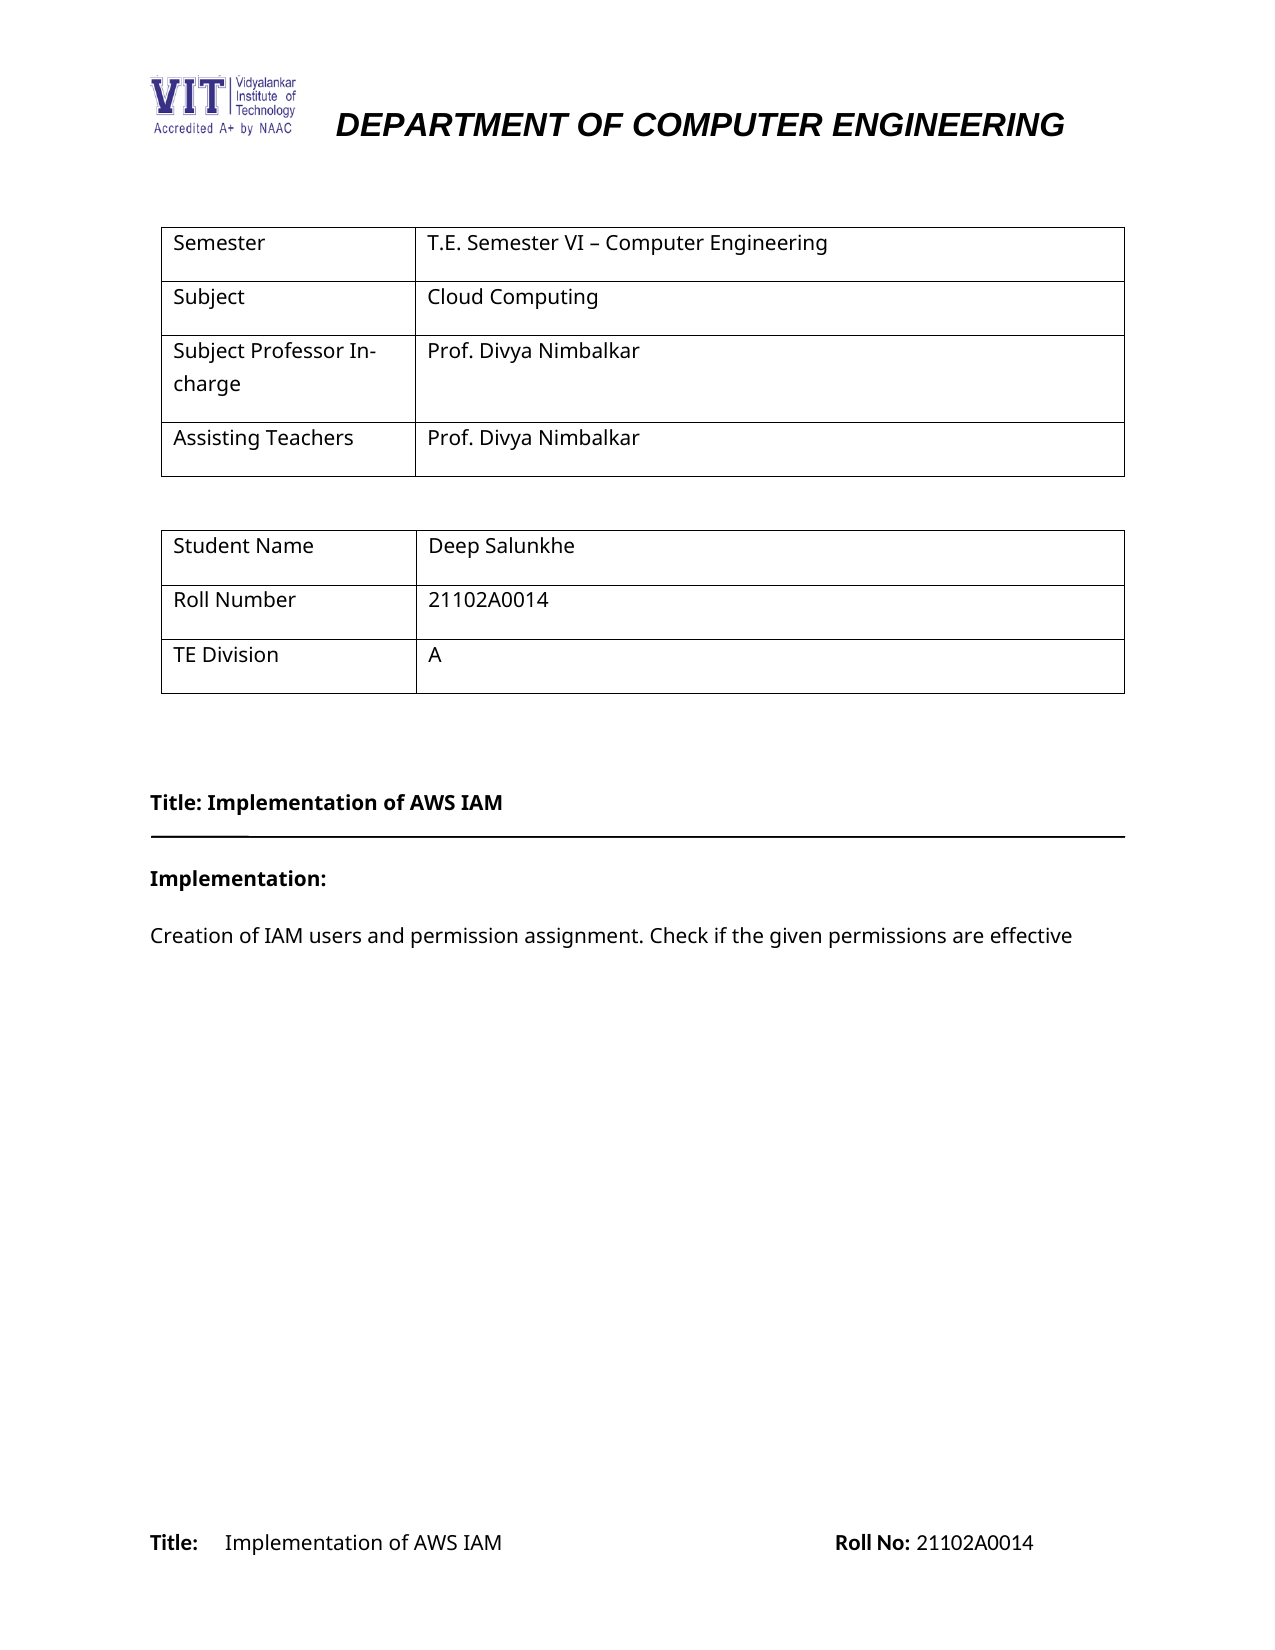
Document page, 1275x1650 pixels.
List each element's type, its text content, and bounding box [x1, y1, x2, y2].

table_cell Prof. Divya Nimbalkar [416, 336, 1124, 422]
table_header Student Name [162, 531, 416, 584]
table_cell Subject [162, 282, 415, 335]
text Title: Implementation of AWS IAM [150, 788, 1125, 817]
table_cell Roll Number [162, 586, 416, 639]
text Implementation: [150, 864, 1125, 893]
table_cell Subject Professor In-charge [162, 336, 415, 422]
table_cell Cloud Computing [416, 282, 1124, 335]
table_cell 21102A0014 [417, 586, 1124, 639]
table_header Deep Salunkhe [417, 531, 1124, 584]
table_header Semester [162, 228, 415, 281]
table_cell A [417, 640, 1124, 693]
table_cell Prof. Divya Nimbalkar [416, 423, 1124, 476]
table_cell Assisting Teachers [162, 423, 415, 476]
table_header T.E. Semester VI – Computer Engineering [416, 228, 1124, 281]
picture [150, 75, 299, 136]
text Creation of IAM users and permission assignment. Check if the given permissions are effective [150, 921, 1125, 949]
table_cell TE Division [162, 640, 416, 693]
